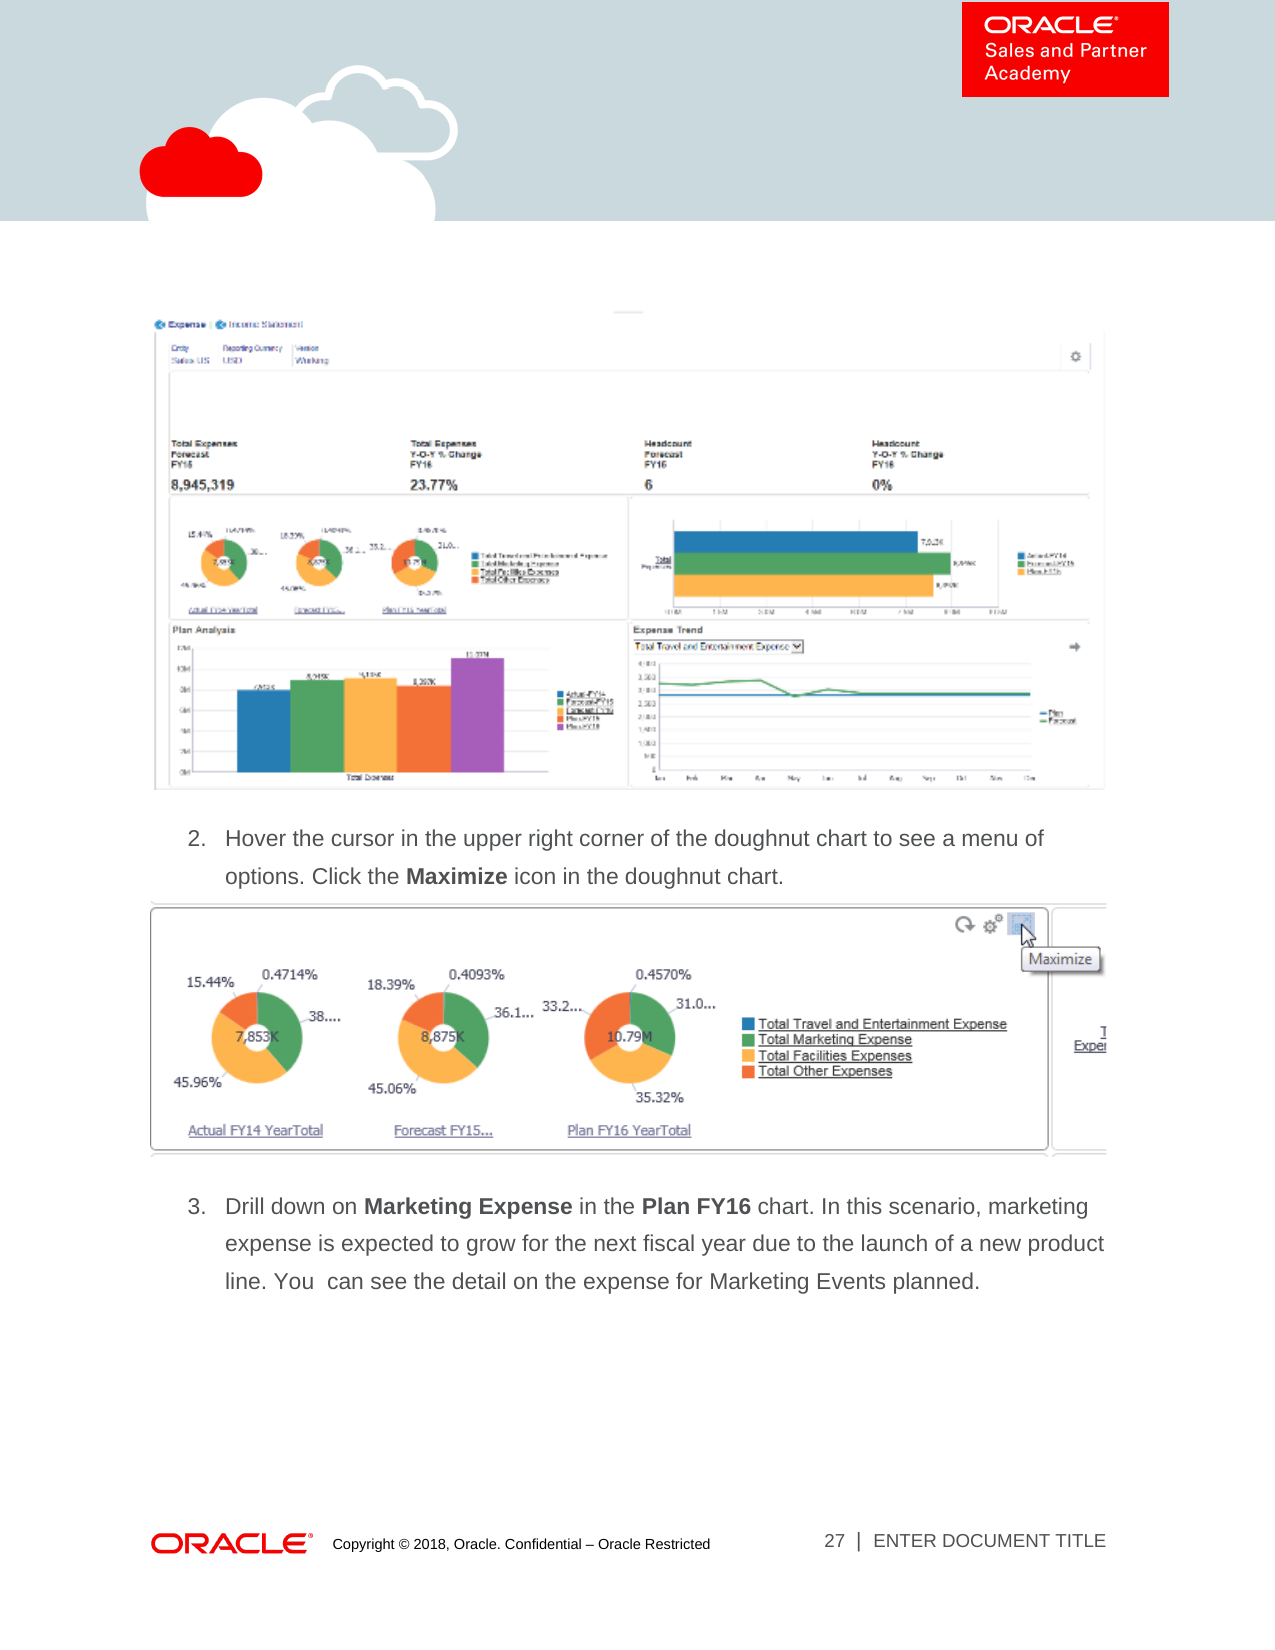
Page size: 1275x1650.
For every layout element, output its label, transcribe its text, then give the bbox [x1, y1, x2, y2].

picture [150, 1514, 327, 1574]
picture [150, 309, 1107, 790]
picture [0, 0, 1275, 267]
picture [150, 901, 1107, 1157]
text Drill down on Marketing Expense in the Plan FY16 chart. In this scenario, marketing expense is expected to grow for the next fiscal year due to the launch of a new product line. You can see the detail on the expense for Marketing Events planned. [187, 1182, 1106, 1294]
text Hover the cursor in the upper right corner of the doughnut chart to see a menu of options. Click the Maximize icon in the doughnut chart. [187, 814, 1106, 889]
